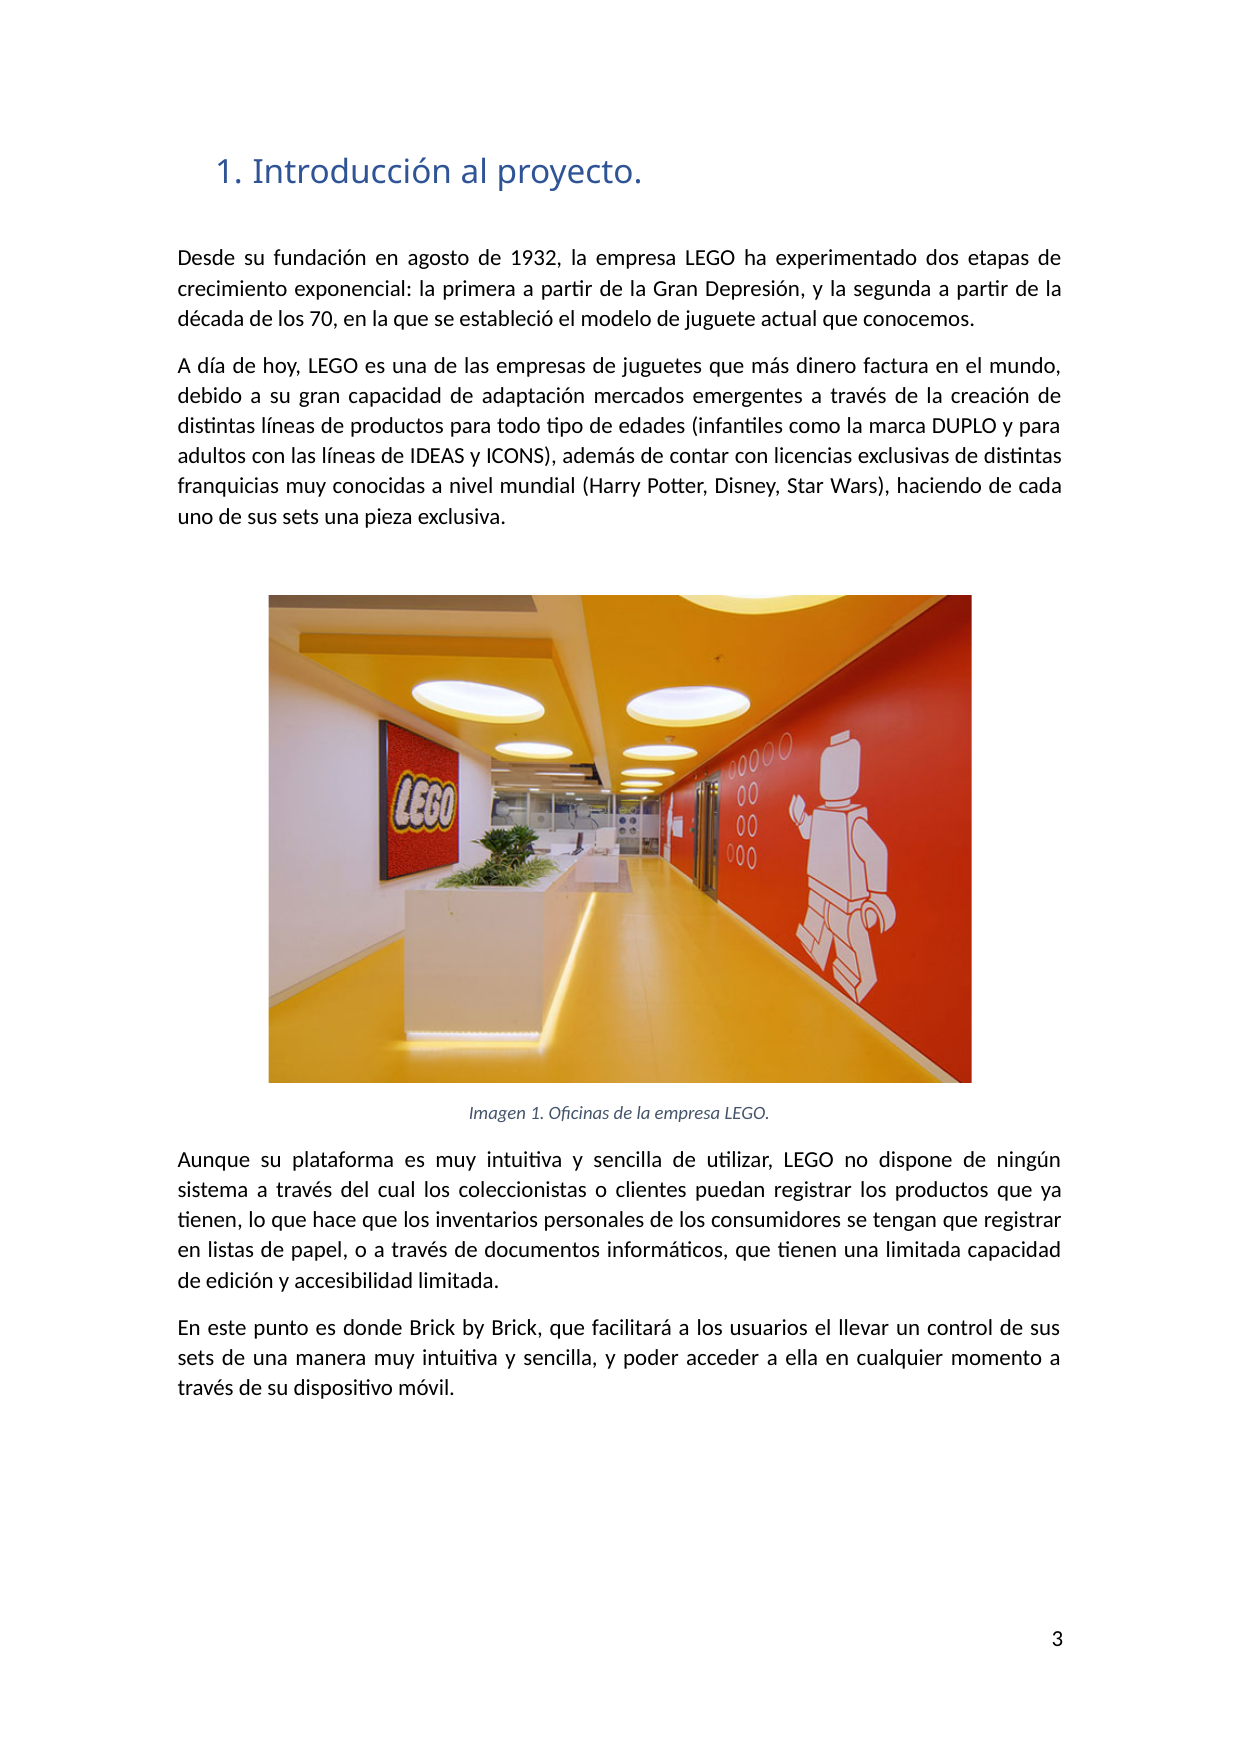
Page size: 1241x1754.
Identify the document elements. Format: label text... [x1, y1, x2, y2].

text A día de hoy, LEGO es una de las empresas de juguetes que más dinero factura en el mundo, debido a su gran capacidad de adaptación mercados emergentes a través de la creación de distintas líneas de productos para todo tipo de edades (infantiles como la marca DUPLO y para adultos con las líneas de IDEAS y ICONS), además de contar con licencias exclusivas de distintas franquicias muy conocidas a nivel mundial (Harry Potter, Disney, Star Wars), haciendo de cada uno de sus sets una pieza exclusiva. [177, 351, 1063, 530]
text Aunque su plataforma es muy intuitiva y sencilla de utilizar, LEGO no dispone de ningún sistema a través del cual los coleccionistas o clientes puedan registrar los productos que ya tienen, lo que hace que los inventarios personales de los consumidores se tengan que registrar en listas de papel, o a través de documentos informáticos, que tienen una limitada capacidad de edición y accesibilidad limitada. [177, 1145, 1063, 1294]
text En este punto es donde Brick by Brick, que facilitará a los usuarios el llevar un control de sus sets de una manera muy intuitiva y sencilla, y poder acceder a ella en cualquier momento a través de su dispositivo móvil. [177, 1313, 1063, 1401]
picture [268, 595, 972, 1083]
text Desde su fundación en agosto de 1932, la empresa LEGO ha experimentado dos etapas de crecimiento exponencial: la primera a partir de la Gran Depresión, y la segunda a partir de la década de los 70, en la que se estableció el modelo de juguete actual que conocemos. [177, 243, 1063, 332]
subtitle Introducción al proyecto. [215, 148, 1063, 193]
